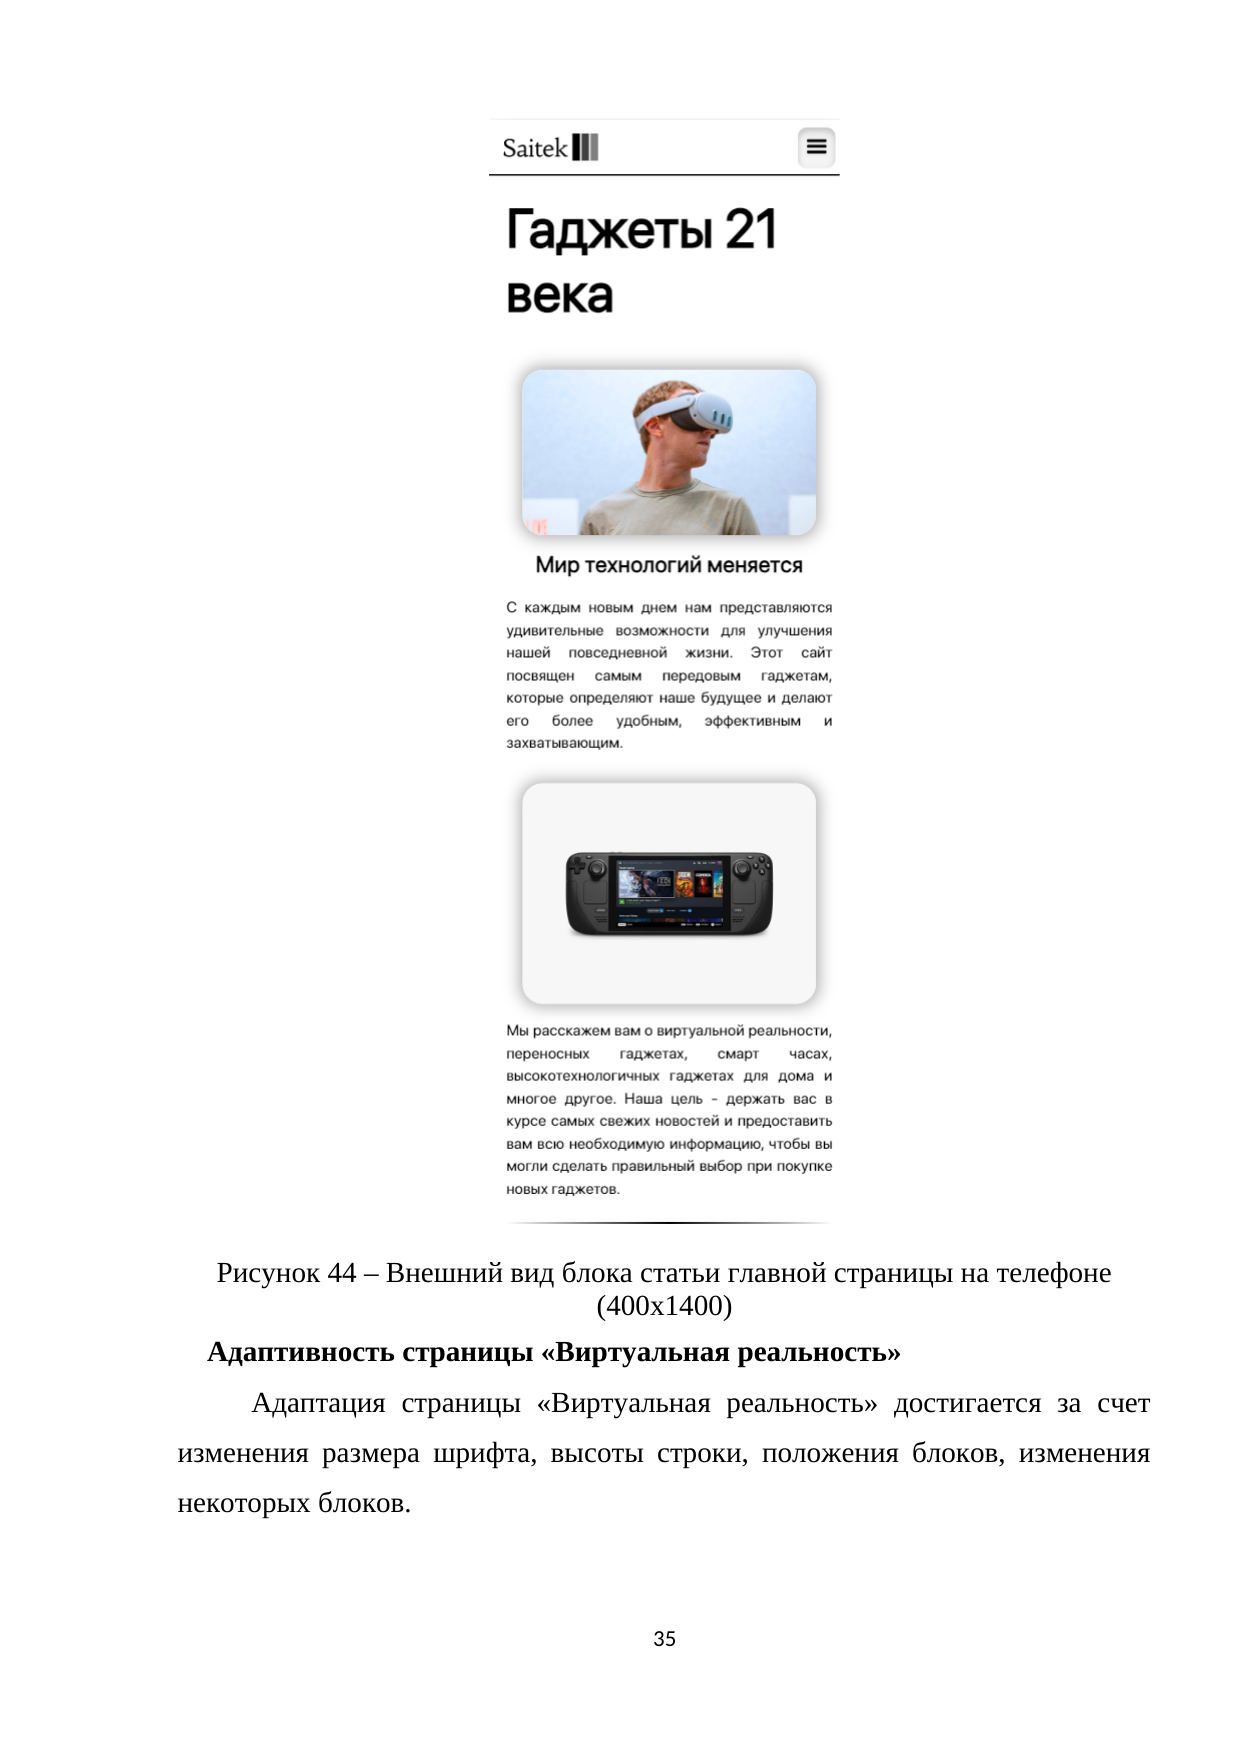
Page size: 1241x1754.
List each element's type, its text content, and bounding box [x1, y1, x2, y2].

text Рисунок 44 – Внешний вид блока статьи главной страницы на телефоне (400х1400) [177, 1255, 1152, 1322]
text Адаптивность страницы «Виртуальная реальность» [207, 1334, 1152, 1368]
text Адаптация страницы «Виртуальная реальность» достигается за счет изменения размера шрифта, высоты строки, положения блоков, изменения некоторых блоков. [177, 1385, 1152, 1519]
picture [489, 118, 840, 1239]
